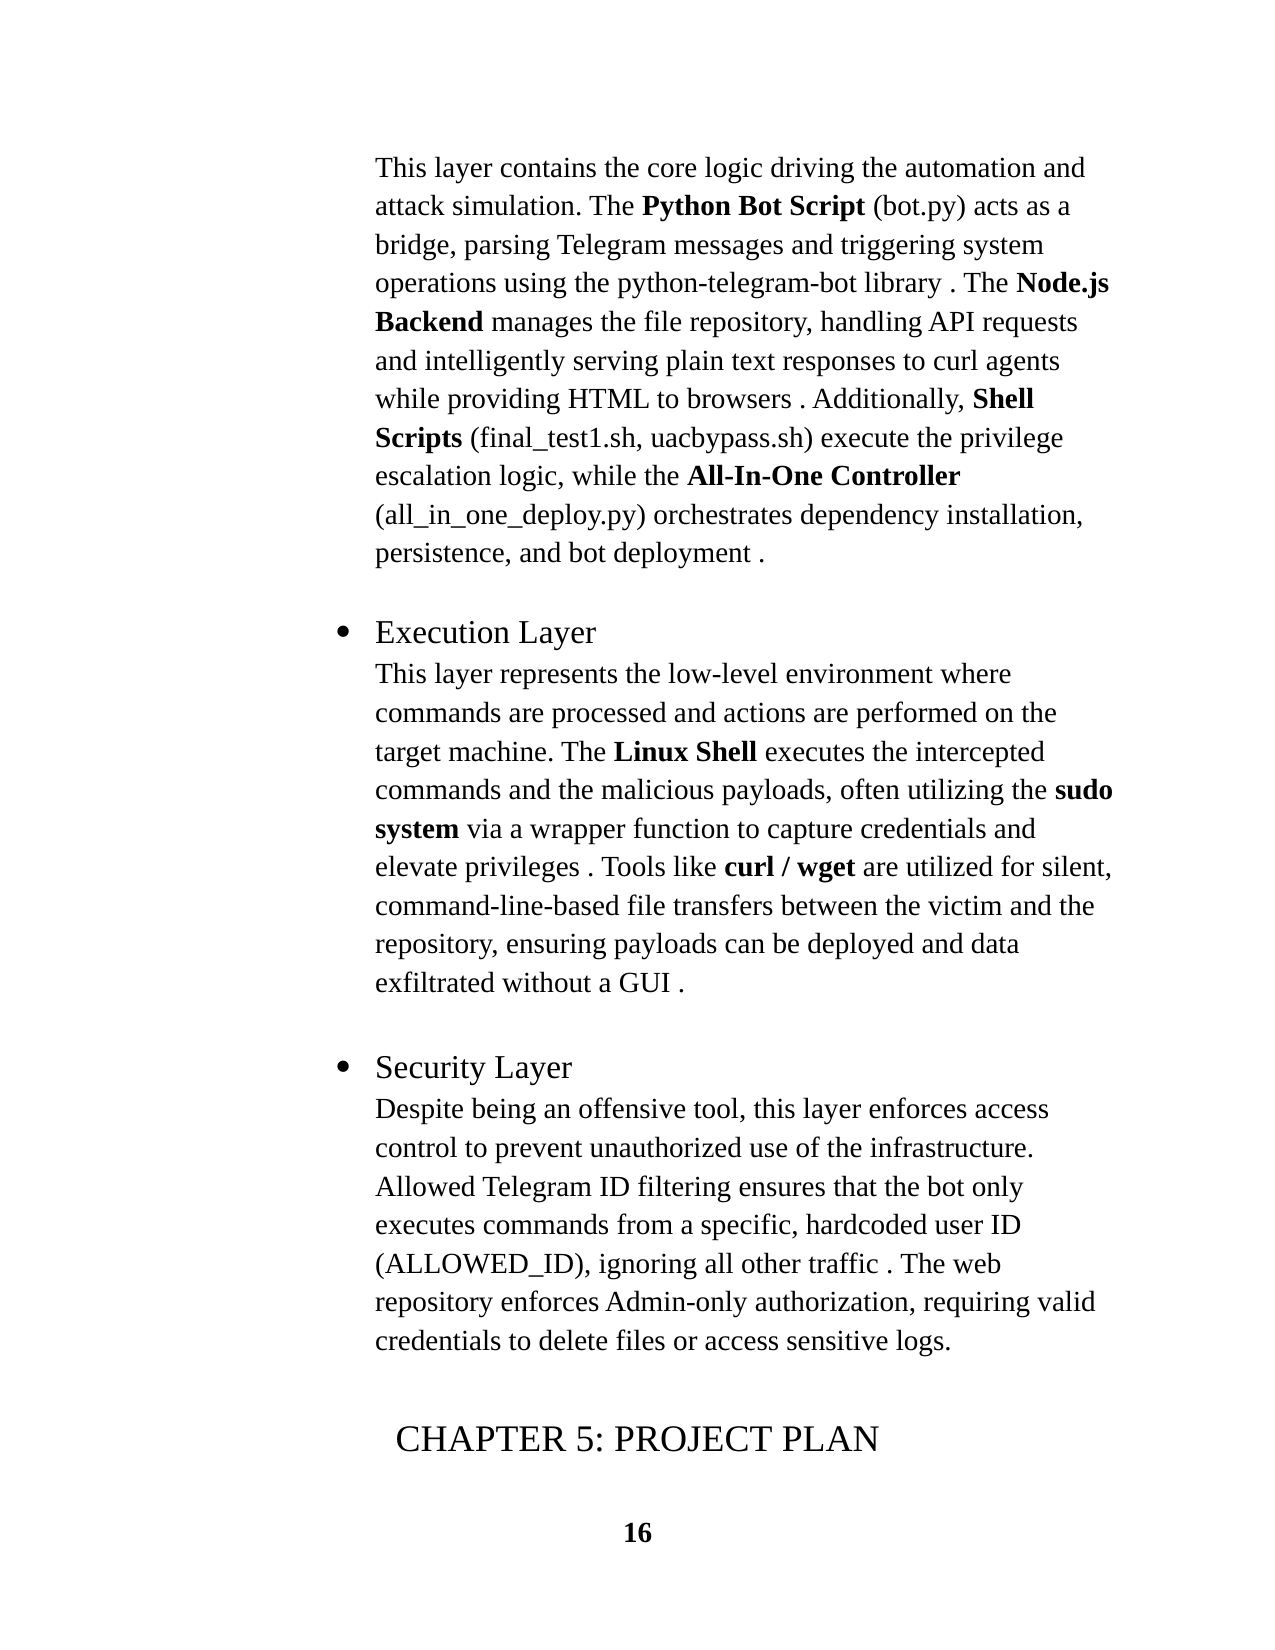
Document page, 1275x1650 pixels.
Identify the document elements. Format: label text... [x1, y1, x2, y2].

list Execution Layer [337, 612, 1125, 651]
text CHAPTER 5: PROJECT PLAN [150, 1416, 1125, 1459]
list This layer contains the core logic driving the automation and attack simulation. The Python Bot Script (bot.py) acts as a bridge, parsing Telegram messages and triggering system operations using the python-telegram-bot library . The Node.js Backend manages the file repository, handling API requests and intelligently serving plain text responses to curl agents while providing HTML to browsers . Additionally, Shell Scripts (final_test1.sh, uacbypass.sh) execute the privilege escalation logic, while the All-In-One Controller (all_in_one_deploy.py) orchestrates dependency installation, persistence, and bot deployment . [375, 150, 1125, 569]
list This layer represents the low-level environment where commands are processed and actions are performed on the target machine. The Linux Shell executes the intercepted commands and the malicious payloads, often utilizing the sudo system via a wrapper function to capture credentials and elevate privileges . Tools like curl / wget are utilized for silent, command-line-based file transfers between the victim and the repository, ensuring payloads can be deployed and data exfiltrated without a GUI . [375, 657, 1125, 998]
list Security Layer [337, 1047, 1125, 1086]
list Despite being an offensive tool, this layer enforces access control to prevent unauthorized use of the infrastructure. Allowed Telegram ID filtering ensures that the bot only executes commands from a specific, hardcoded user ID (ALLOWED_ID), ignoring all other traffic . The web repository enforces Admin-only authorization, requiring valid credentials to delete files or access sensitive logs. [375, 1092, 1125, 1356]
